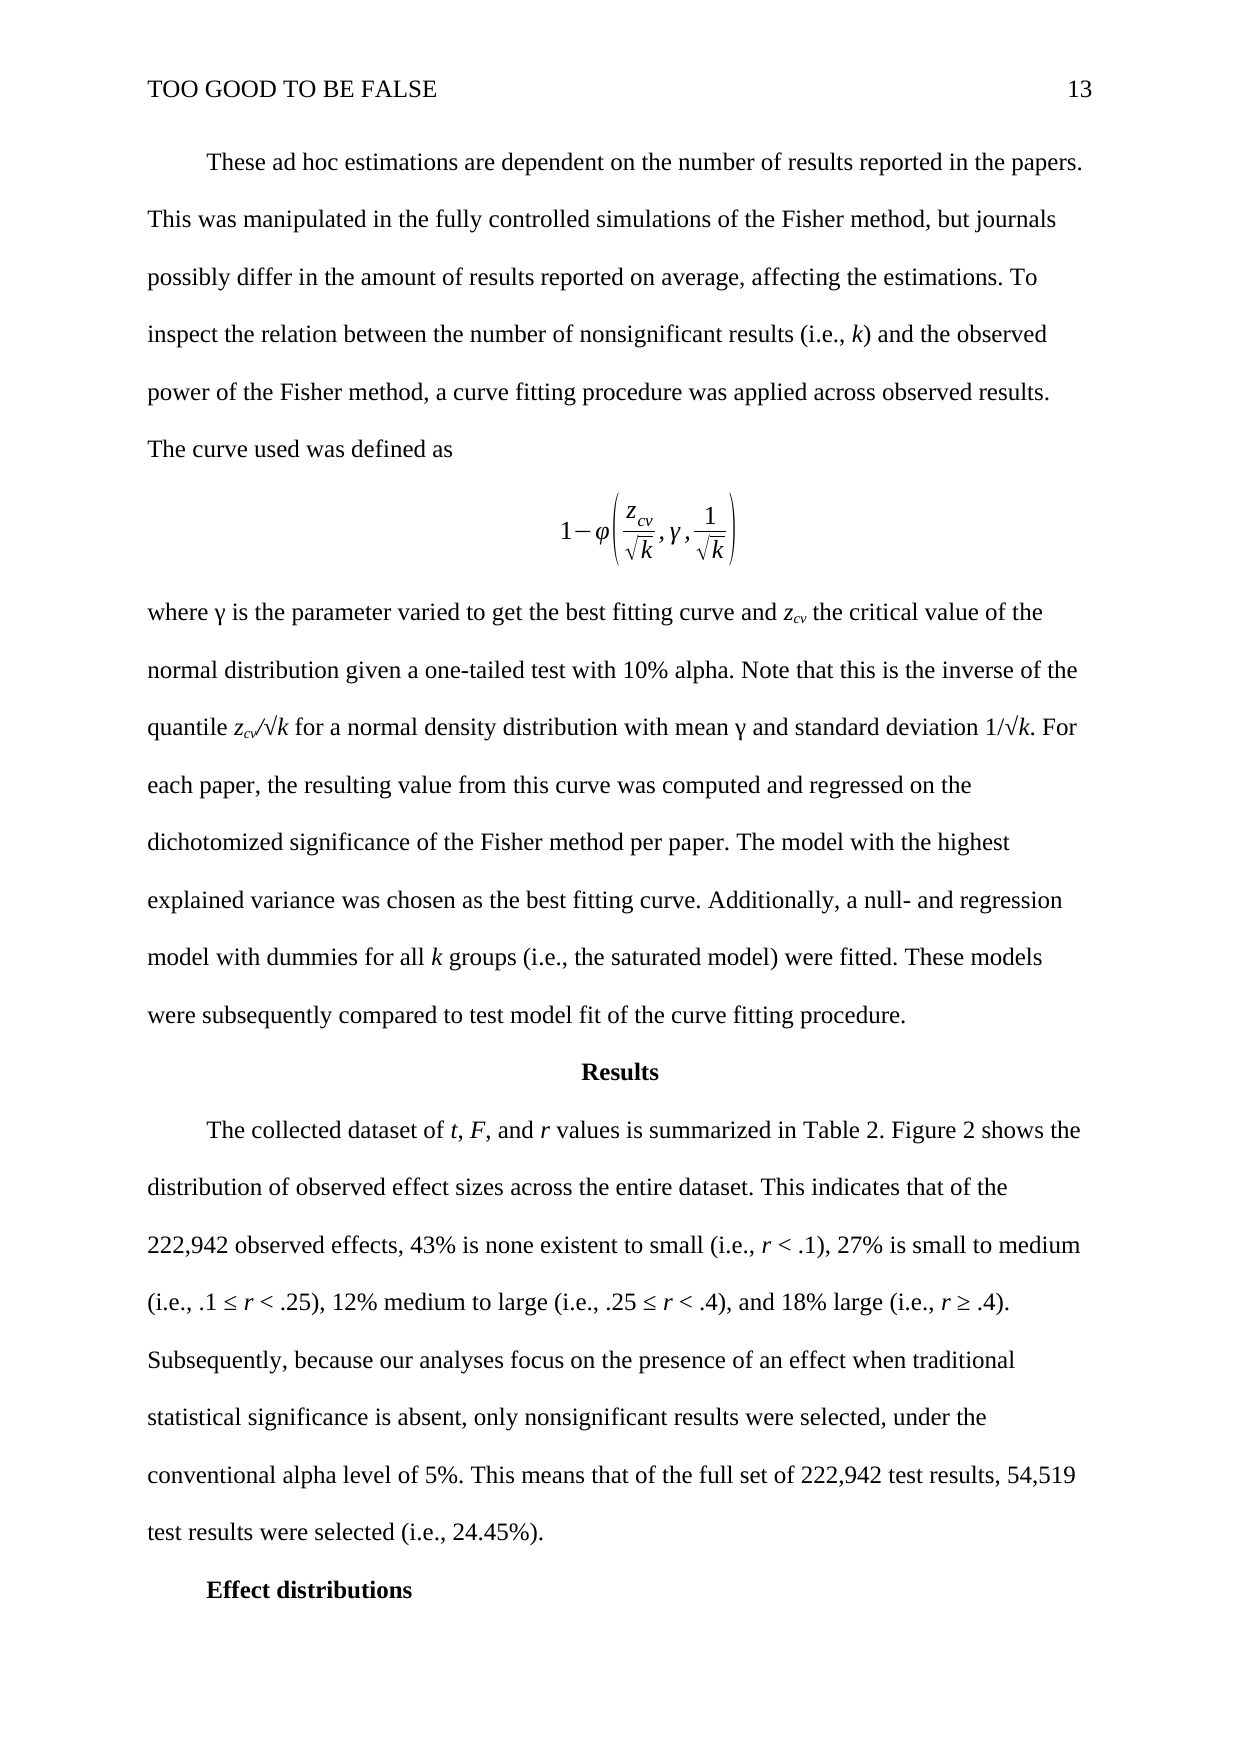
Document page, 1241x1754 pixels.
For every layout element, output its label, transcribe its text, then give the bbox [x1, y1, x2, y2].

text where γ is the parameter varied to get the best fitting curve and zcv the critical value of the normal distribution given a one-tailed test with 10% alpha. Note that this is the inverse of the quantile zcv/√k for a normal density distribution with mean γ and standard deviation 1/√k. For each paper, the resulting value from this curve was computed and regressed on the dichotomized significance of the Fisher method per paper. The model with the highest explained variance was chosen as the best fitting curve. Additionally, a null- and regression model with dummies for all k groups (i.e., the saturated model) were fitted. These models were subsequently compared to test model fit of the curve fitting procedure. [147, 597, 1093, 1029]
text Effect distributions [147, 1575, 1093, 1604]
text The collected dataset of t, F, and r values is summarized in Table 2. Figure 2 shows the distribution of observed effect sizes across the entire dataset. This indicates that of the 222,942 observed effects, 43% is none existent to small (i.e., r < .1), 27% is small to medium (i.e., .1 ≤ r < .25), 12% medium to large (i.e., .25 ≤ r < .4), and 18% large (i.e., r ≥ .4). Subsequently, because our analyses focus on the presence of an effect when traditional statistical significance is absent, only nonsignificant results were selected, under the conventional alpha level of 5%. This means that of the full set of 222,942 test results, 54,519 test results were selected (i.e., 24.45%). [147, 1115, 1093, 1546]
text These ad hoc estimations are dependent on the number of results reported in the papers. This was manipulated in the fully controlled simulations of the Fisher method, but journals possibly differ in the amount of results reported on average, affecting the estimations. To inspect the relation between the number of nonsignificant results (i.e., k) and the observed power of the Fisher method, a curve fitting procedure was applied across observed results. The curve used was defined as [147, 147, 1093, 463]
text Results [147, 1057, 1093, 1086]
